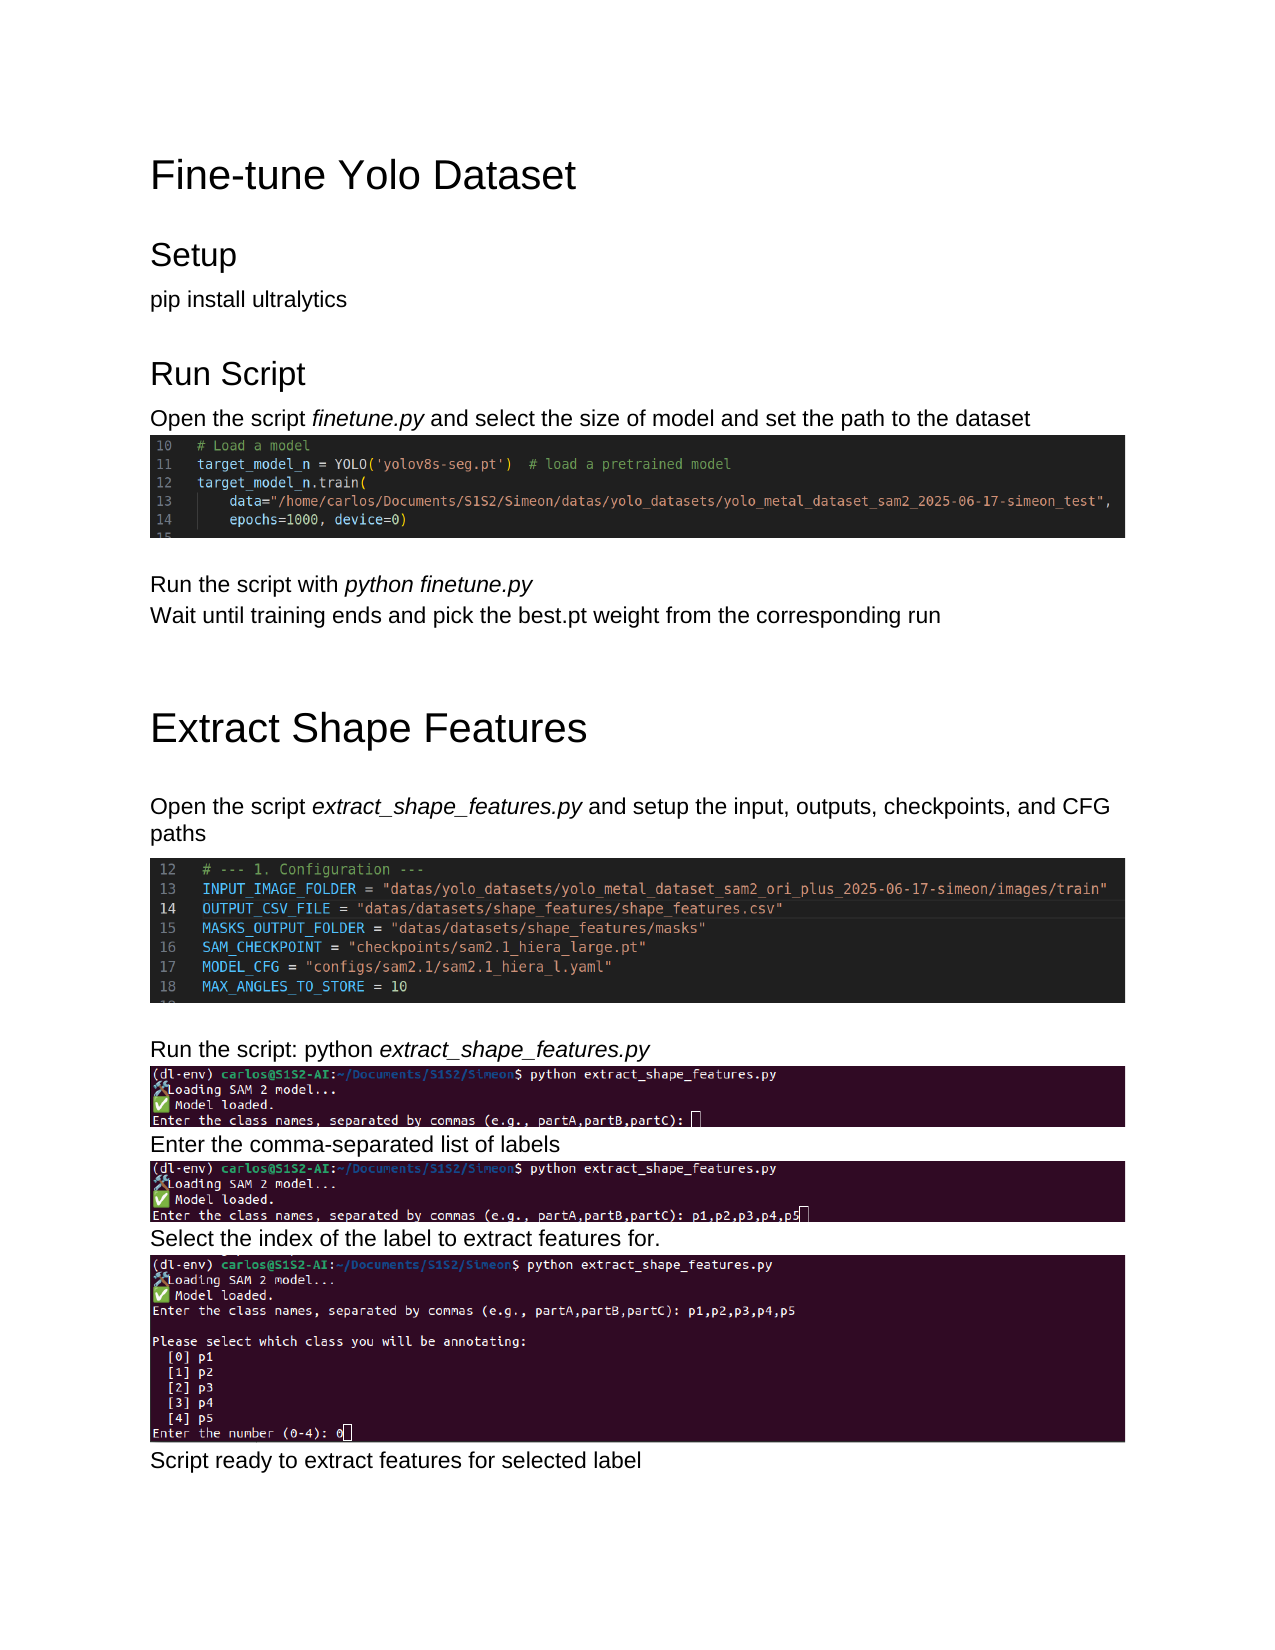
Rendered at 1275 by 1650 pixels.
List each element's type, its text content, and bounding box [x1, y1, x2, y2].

subtitle Extract Shape Features [150, 704, 1125, 752]
picture [150, 1066, 1125, 1127]
text Open the script finetune.py and select the size of model and set the path to the dataset [150, 405, 1125, 431]
picture [150, 435, 1125, 538]
text Run the script with python finetune.py [150, 571, 1125, 598]
text Run the script: python extract_shape_features.py [150, 1036, 1125, 1063]
text Select the index of the label to extract features for. [150, 1225, 1125, 1252]
subtitle Setup [150, 235, 1125, 274]
picture [150, 858, 1125, 1003]
subtitle Fine-tune Yolo Dataset [150, 150, 1125, 198]
subtitle Run Script [150, 354, 1125, 392]
text pip install ultralytics [150, 286, 1125, 313]
picture [150, 1255, 1125, 1443]
picture [150, 1161, 1125, 1222]
text Enter the comma-separated list of labels [150, 1131, 1125, 1157]
text Wait until training ends and pick the best.pt weight from the corresponding run [150, 602, 1125, 628]
subtitle Open the script extract_shape_features.py and setup the input, outputs, checkpoints, and CFG paths [150, 793, 1125, 846]
text Script ready to extract features for selected label [150, 1447, 1125, 1473]
